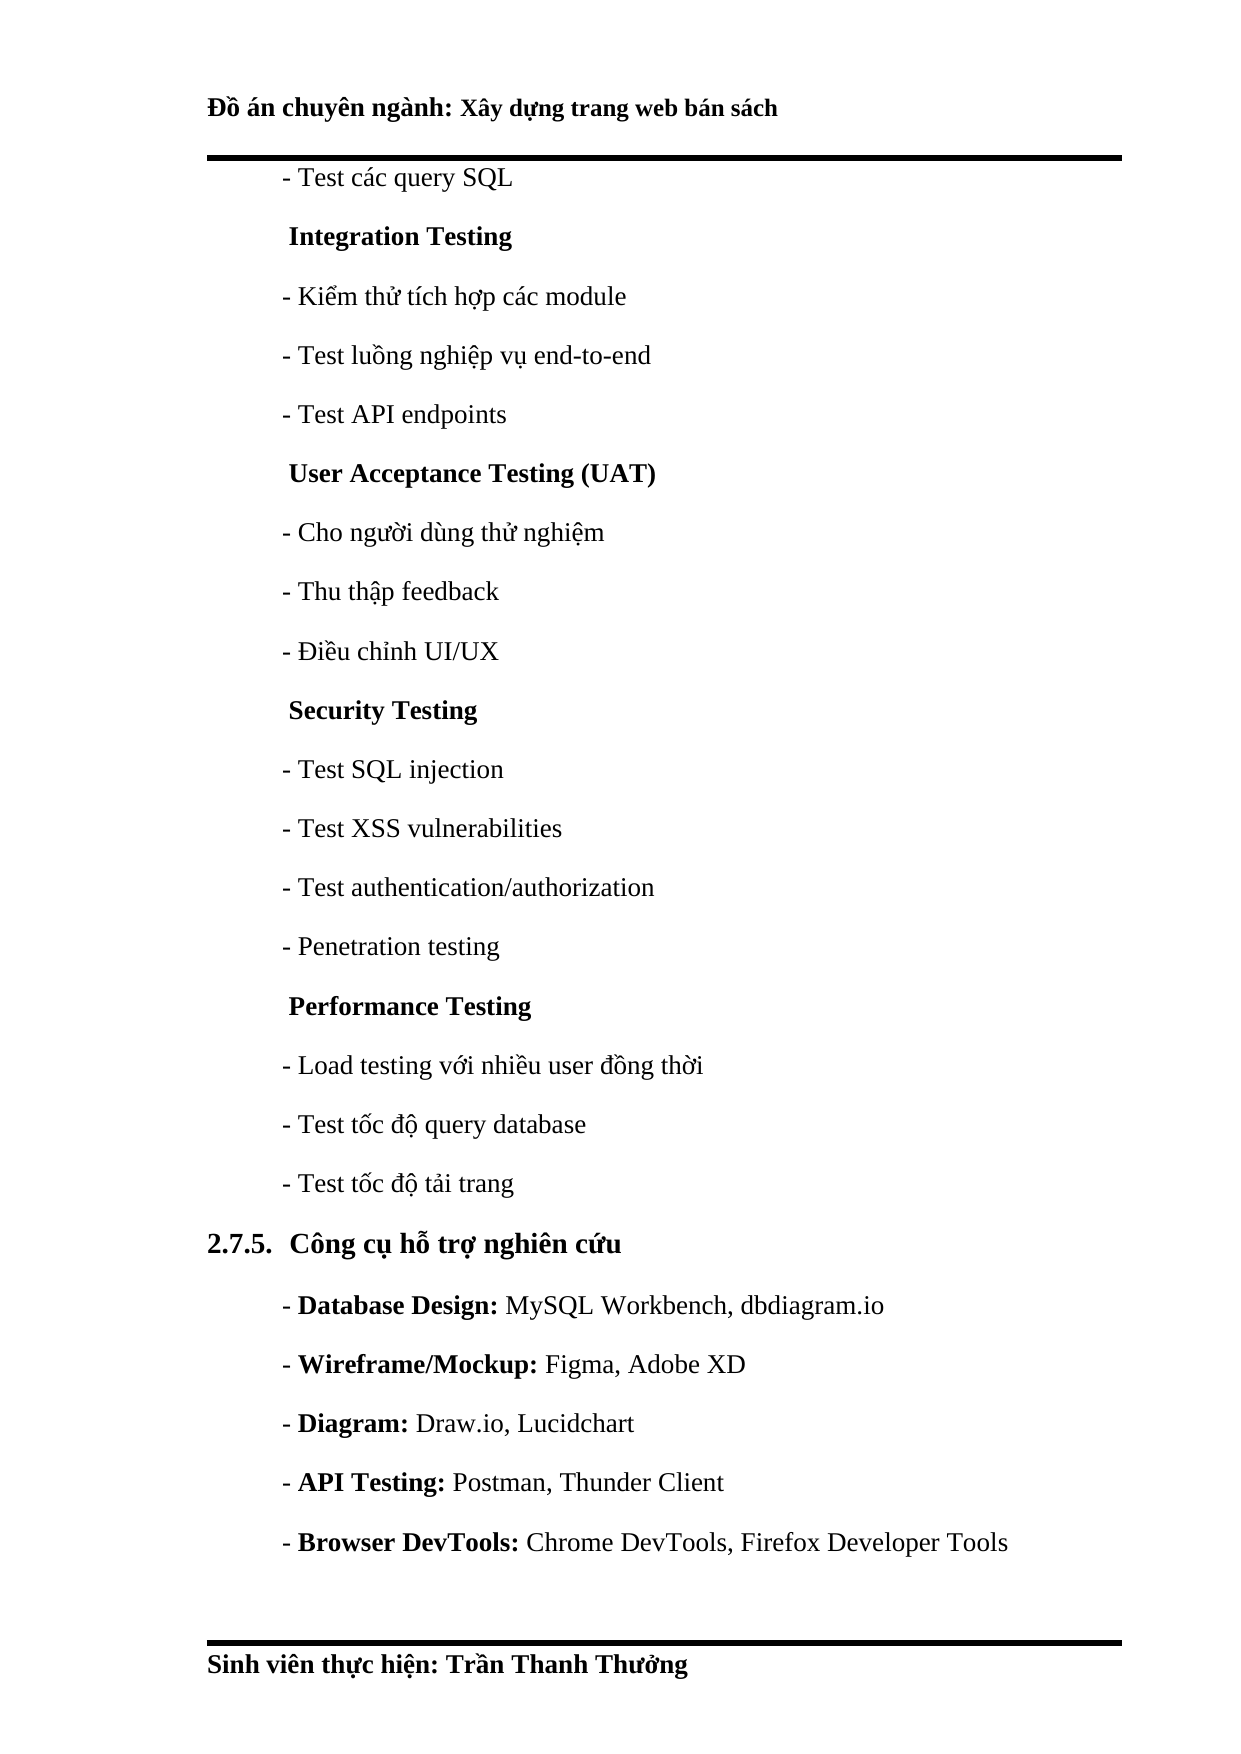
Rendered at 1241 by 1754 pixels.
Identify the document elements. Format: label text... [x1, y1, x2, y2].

text - Thu thập feedback [207, 575, 1122, 607]
text - Wireframe/Mockup: Figma, Adobe XD [207, 1348, 1122, 1379]
text - Test các query SQL [207, 161, 1122, 192]
text - Test authentication/authorization [207, 871, 1122, 902]
text Integration Testing [207, 220, 1122, 252]
text - Điều chỉnh UI/UX [207, 634, 1122, 666]
text - Database Design: MySQL Workbench, dbdiagram.io [207, 1289, 1122, 1320]
text User Acceptance Testing (UAT) [207, 457, 1122, 488]
text - Diagram: Draw.io, Lucidchart [207, 1407, 1122, 1438]
text - Test tốc độ query database [207, 1108, 1122, 1139]
text - Test XSS vulnerabilities [207, 812, 1122, 843]
text - Test tốc độ tải trang [207, 1167, 1122, 1198]
text Performance Testing [207, 989, 1122, 1021]
text - Kiểm thử tích hợp các module [207, 279, 1122, 311]
text - Test SQL injection [207, 753, 1122, 784]
text - Cho người dùng thử nghiệm [207, 516, 1122, 547]
text Security Testing [207, 694, 1122, 725]
text - Penetration testing [207, 930, 1122, 962]
text - Test luồng nghiệp vụ end-to-end [207, 339, 1122, 370]
text - Load testing với nhiều user đồng thời [207, 1049, 1122, 1080]
text - Test API endpoints [207, 398, 1122, 429]
subtitle Công cụ hỗ trợ nghiên cứu [207, 1226, 1122, 1260]
text - API Testing: Postman, Thunder Client [207, 1467, 1122, 1498]
text - Browser DevTools: Chrome DevTools, Firefox Developer Tools [207, 1526, 1122, 1557]
